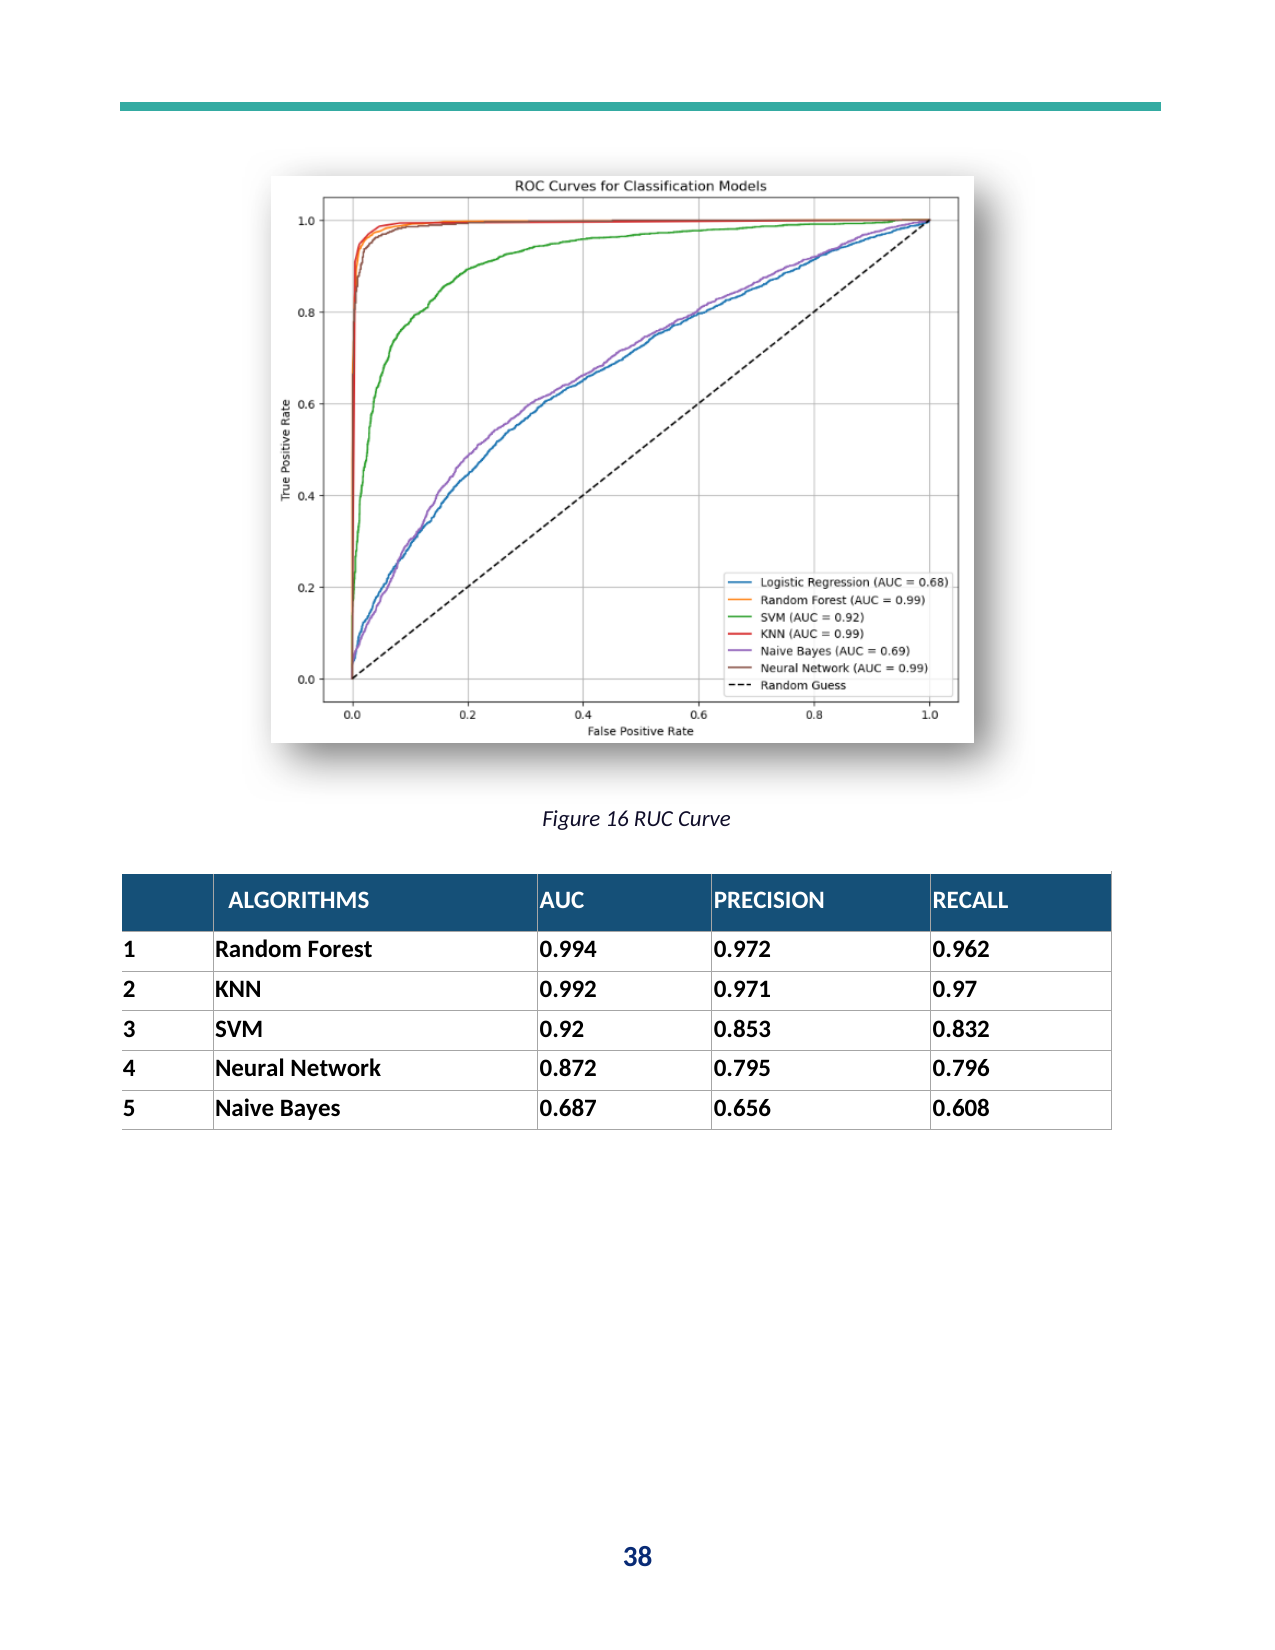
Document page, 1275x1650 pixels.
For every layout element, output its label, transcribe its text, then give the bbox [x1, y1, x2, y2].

table_cell 1 [122, 932, 213, 971]
table_cell 5 [122, 1091, 213, 1129]
table_header [122, 874, 213, 931]
table_cell 0.92 [538, 1011, 711, 1050]
table_cell 0.796 [931, 1051, 1111, 1090]
table_cell 0.795 [712, 1051, 930, 1090]
table_cell 0.832 [931, 1011, 1111, 1050]
table_cell 0.971 [712, 972, 930, 1010]
table_cell 0.687 [538, 1091, 711, 1129]
picture [271, 176, 974, 743]
table_cell 0.608 [931, 1091, 1111, 1129]
table_cell 0.872 [538, 1051, 711, 1090]
table_header ALGORITHMS [214, 874, 537, 931]
table_header AUC [538, 874, 711, 931]
table_cell 0.656 [712, 1091, 930, 1129]
table_cell 0.992 [538, 972, 711, 1010]
table_cell 0.962 [931, 932, 1111, 971]
table_cell Naive Bayes [214, 1091, 537, 1129]
table_header PRECISION [712, 874, 930, 931]
table_cell KNN [214, 972, 537, 1010]
table_cell 0.972 [712, 932, 930, 971]
table_cell 0.97 [931, 972, 1111, 1010]
table_cell 3 [122, 1011, 213, 1050]
table_cell Neural Network [214, 1051, 537, 1090]
text Figure 16 RUC Curve [120, 804, 1155, 832]
table_cell 0.853 [712, 1011, 930, 1050]
table_cell 0.994 [538, 932, 711, 971]
table_cell Random Forest [214, 932, 537, 971]
table_cell 2 [122, 972, 213, 1010]
table_header RECALL [931, 874, 1111, 931]
table_cell SVM [214, 1011, 537, 1050]
table_cell 4 [122, 1051, 213, 1090]
